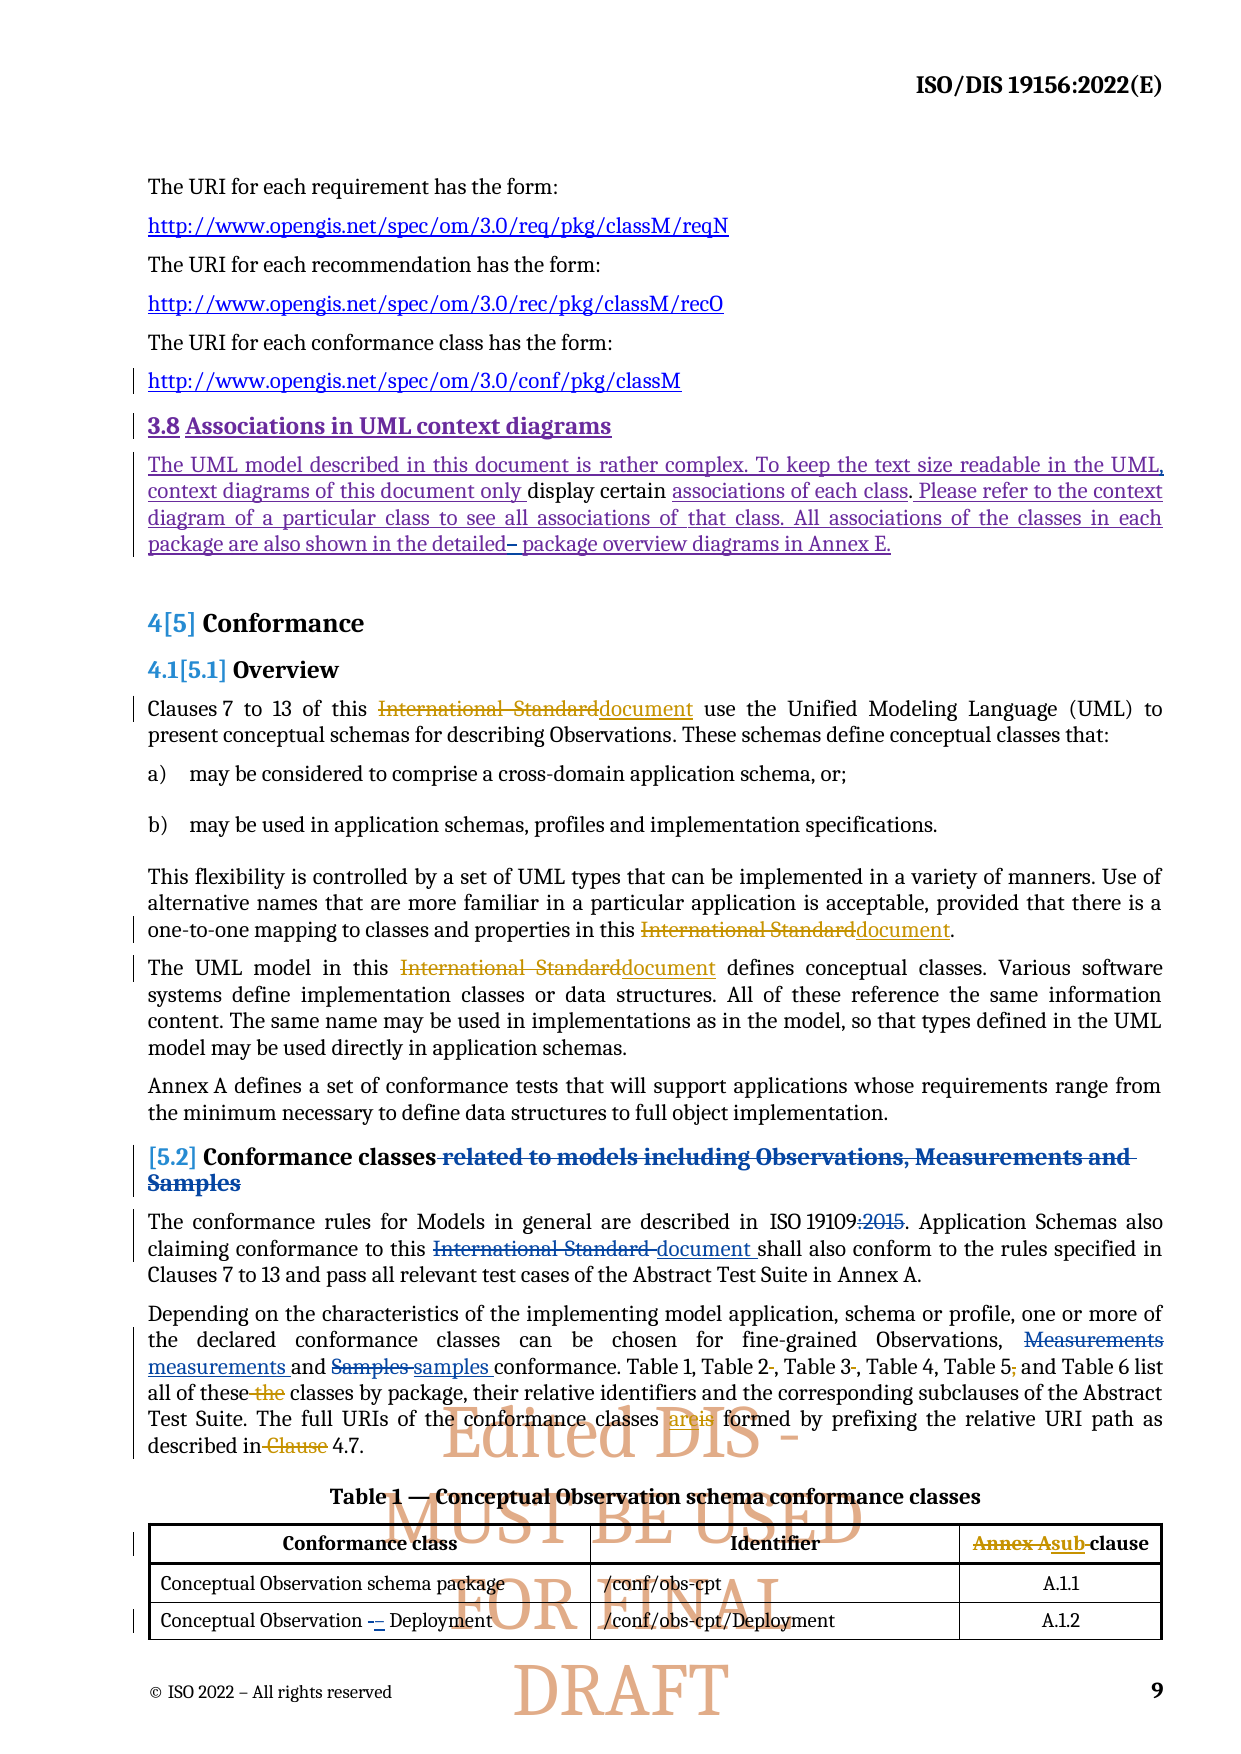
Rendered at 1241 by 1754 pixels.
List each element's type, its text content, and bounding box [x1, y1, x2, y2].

text The URI for each requirement has the form: [148, 174, 1163, 200]
subtitle Conformance [148, 610, 1163, 638]
table_header Conformance class [151, 1526, 590, 1562]
subtitle Overview [148, 657, 1163, 683]
table_header Identifier [591, 1526, 959, 1562]
text This flexibility is controlled by a set of UML types that can be implemented in a variety of manners. Use of alternative names that are more familiar in a particular application is acceptable, provided that there is a one-to-one mapping to classes and properties in this . [148, 864, 1163, 943]
text The URI for each recommendation has the form: [148, 252, 1163, 278]
text The UML model in this defines conceptual classes. Various software systems define implementation classes or data structures. All of these reference the same information content. The same name may be used in implementations as in the model, so that types defined in the UML model may be used directly in application schemas. [148, 955, 1163, 1061]
text http://www.opengis.net/spec/om/3.0/req/pkg/classM/reqN [148, 213, 1163, 239]
text The conformance rules for Models in general are described in ISO 19109. Application Schemas also claiming conformance to this shall also conform to the rules specified in Clauses 7 to 13 and pass all relevant test cases of the Abstract Test Suite in Annex A. [148, 1209, 1163, 1288]
text display certain . [148, 452, 1163, 474]
title Table 1 — Conceptual Observation schema conformance classes [148, 1484, 1163, 1510]
table_cell /conf/obs-cpt [591, 1565, 959, 1602]
subtitle Conformance classes [148, 1144, 1163, 1197]
text Depending on the characteristics of the implementing model application, schema or profile, one or more of the declared conformance classes can be chosen for fine-grained Observations, and conformance. Table 1, Table 2, Table 3, Table 4, Table 5 and Table 6 list all of these classes by package, their relative identifiers and the corresponding subclauses of the Abstract Test Suite. The full URIs of the conformance classes formed by prefixing the relative URI path as described in 4.7. [148, 1301, 1163, 1459]
table_header clause [960, 1526, 1160, 1562]
list b) may be used in application schemas, profiles and implementation specifications. [148, 812, 1163, 839]
text http://www.opengis.net/spec/om/3.0/conf/pkg/classM [148, 368, 1163, 394]
text The URI for each conformance class has the form: [148, 329, 1163, 356]
list a) may be considered to comprise a cross-domain application schema, or; [148, 761, 1163, 787]
text http://www.opengis.net/spec/om/3.0/rec/pkg/classM/recO [148, 290, 1163, 317]
text display certain . [148, 476, 1163, 527]
text Annex A defines a set of conformance tests that will support applications whose requirements range from the minimum necessary to define data structures to full object implementation. [148, 1073, 1163, 1126]
text Clauses 7 to 13 of this use the Unified Modeling Language (UML) to present conceptual schemas for describing Observations. These schemas define conceptual classes that: [148, 696, 1163, 748]
table_cell A.1.2 [960, 1603, 1160, 1639]
table_cell A.1.1 [960, 1565, 1160, 1602]
table_cell Conceptual Observation Deployment [151, 1603, 590, 1639]
text display certain . [148, 528, 1163, 557]
table_cell Conceptual Observation schema package [151, 1565, 590, 1602]
table_cell /conf/obs-cpt/Deployment [591, 1603, 959, 1639]
